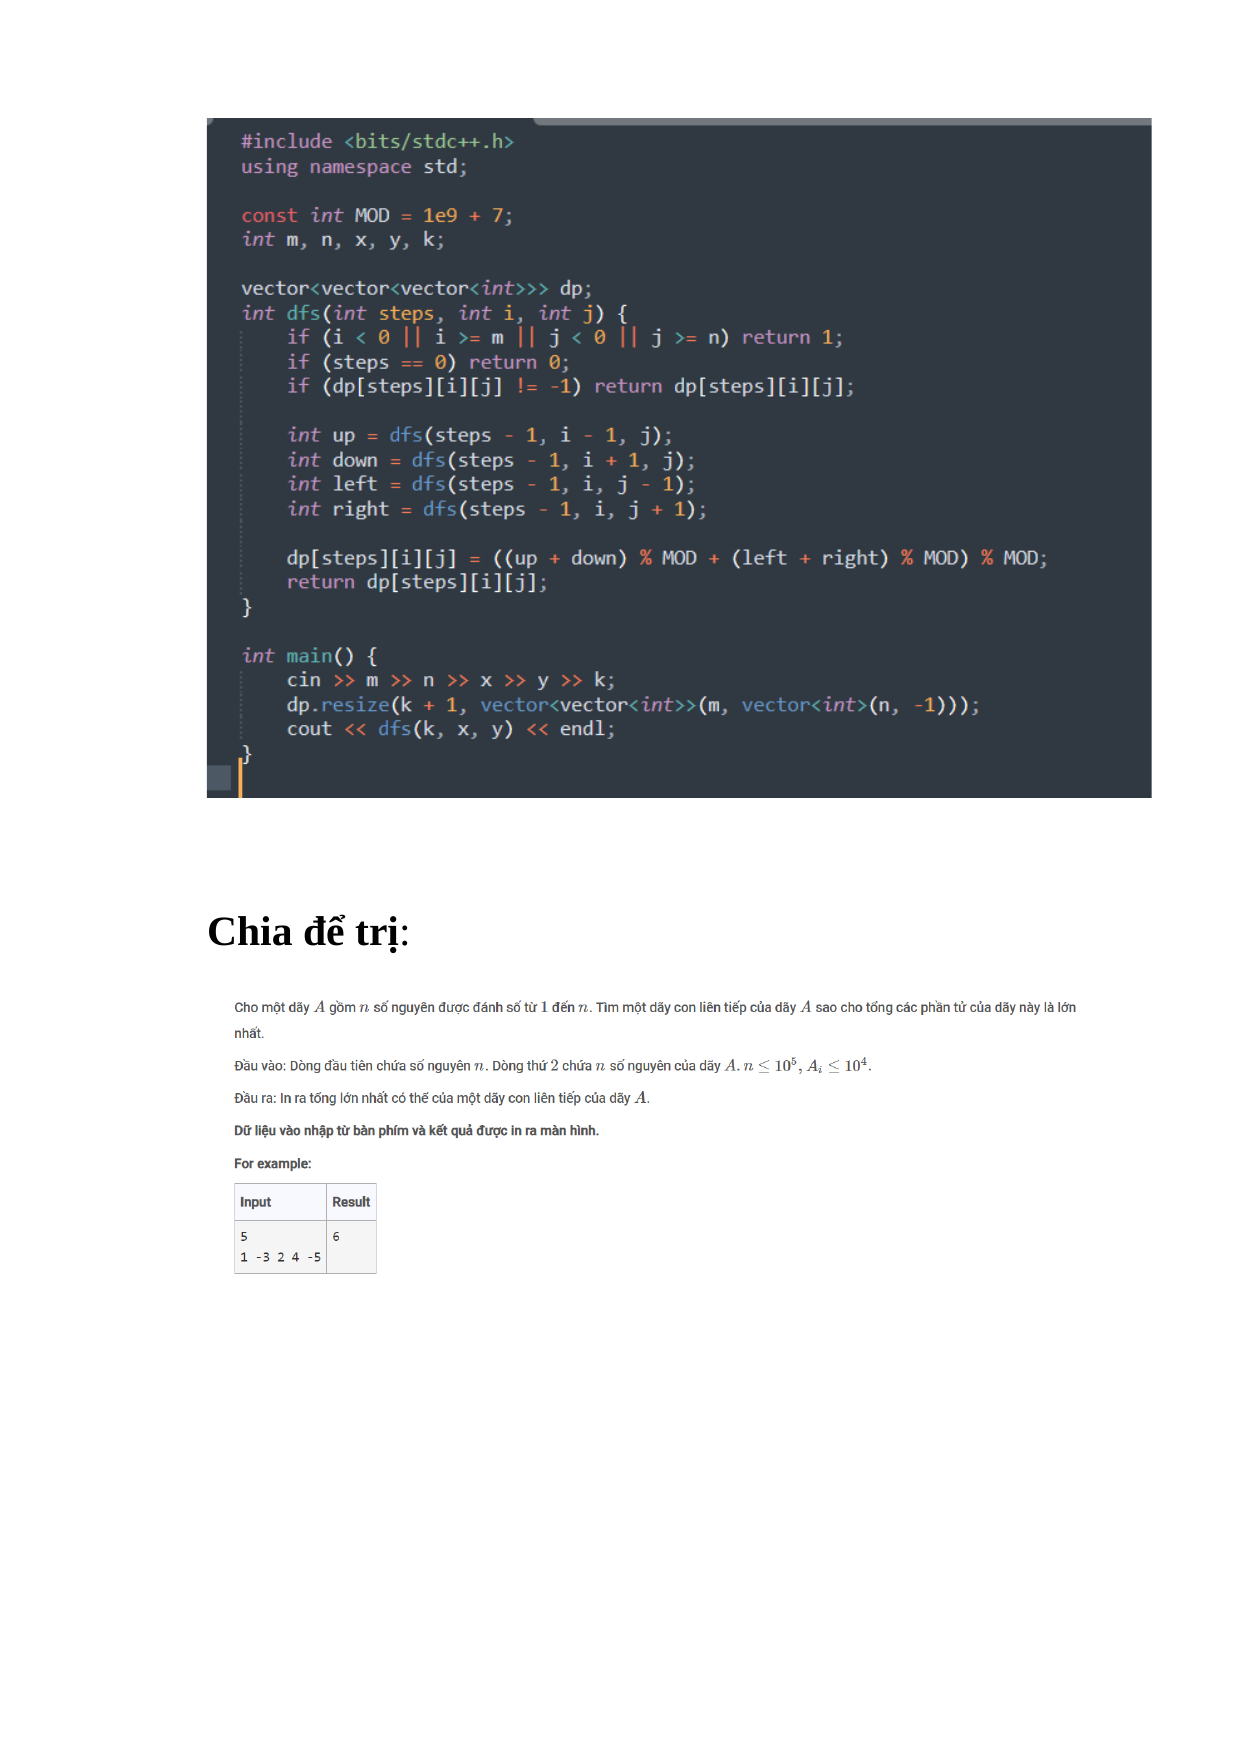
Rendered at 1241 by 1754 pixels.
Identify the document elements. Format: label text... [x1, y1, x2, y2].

picture [206, 987, 1152, 1290]
picture [206, 118, 1152, 798]
text Chia để trị: [207, 906, 1152, 954]
